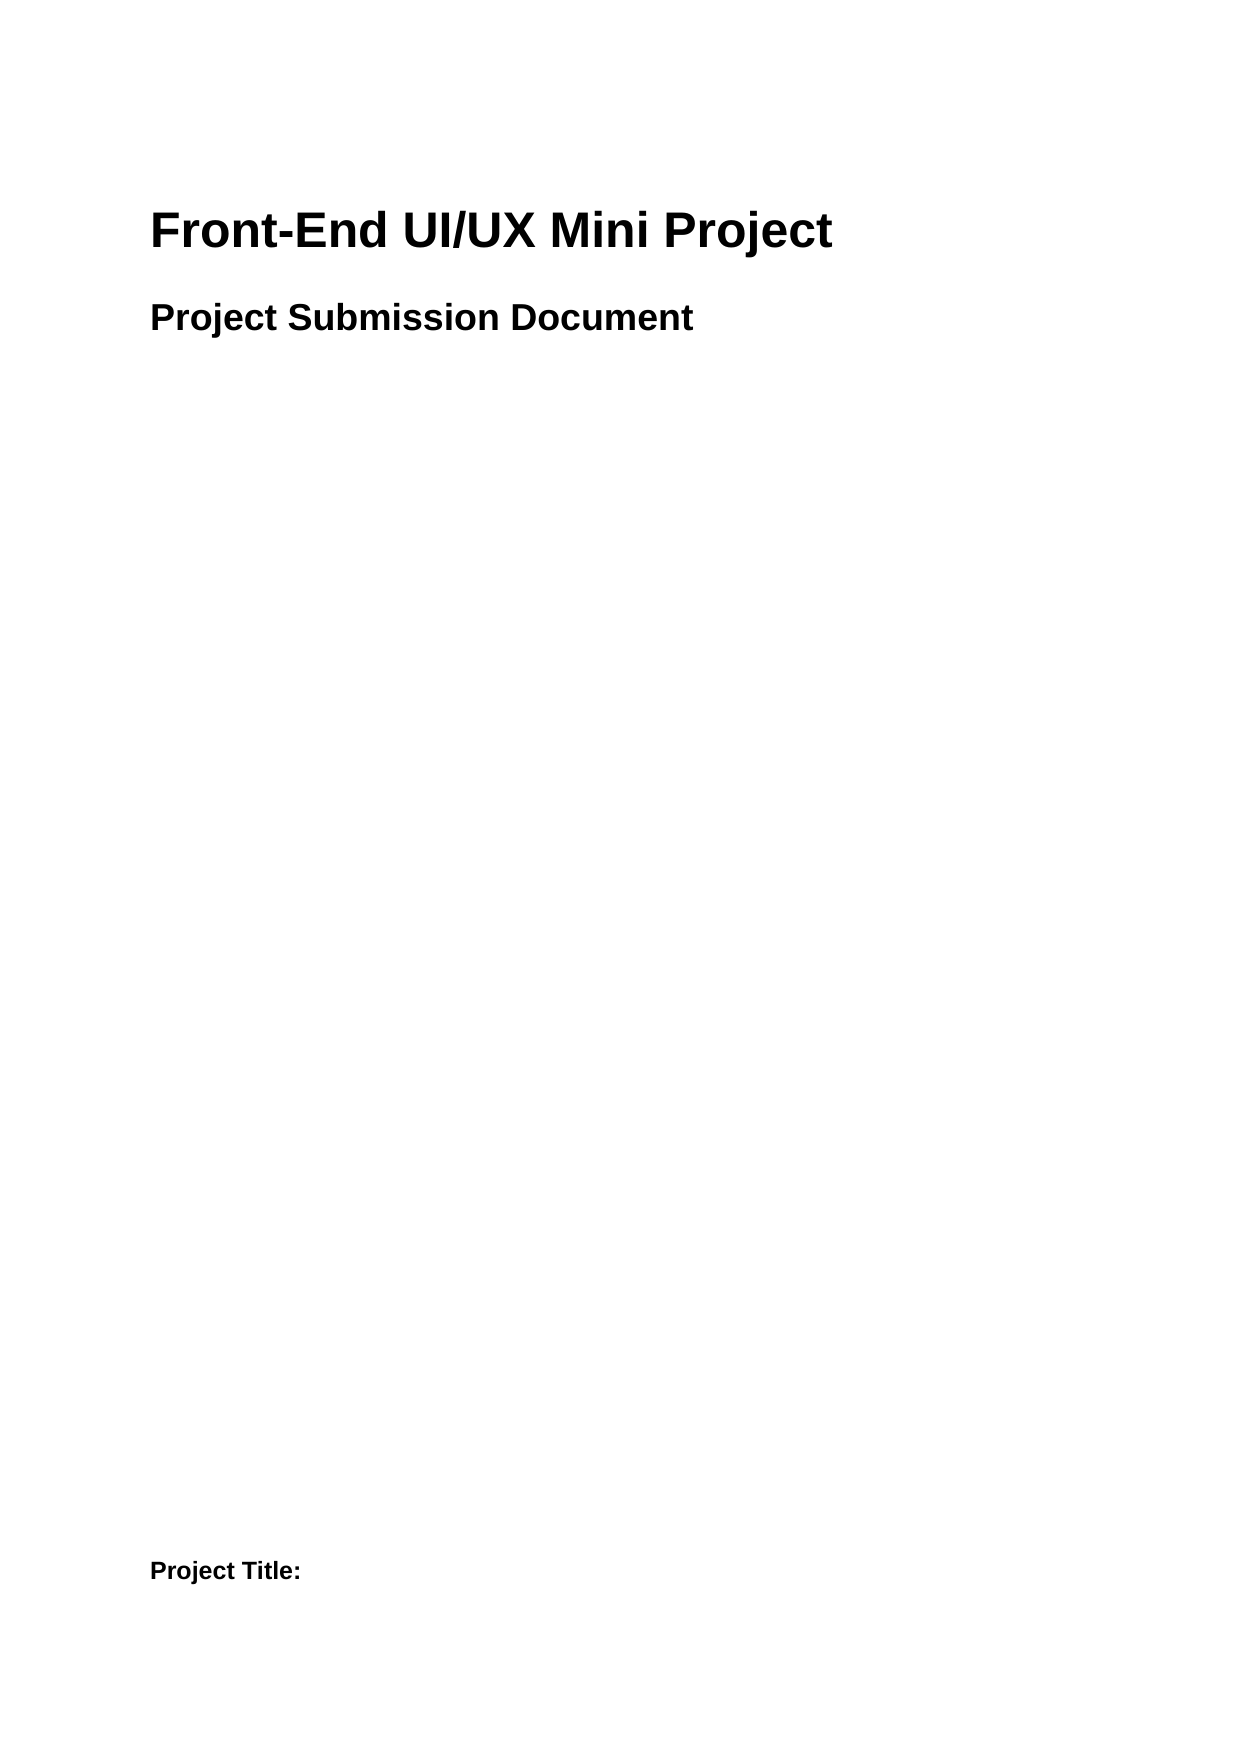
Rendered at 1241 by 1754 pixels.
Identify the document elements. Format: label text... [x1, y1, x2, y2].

subtitle Front-End UI/UX Mini Project [150, 200, 1090, 257]
subtitle Project Submission Document [150, 295, 1090, 338]
text Project Title: [150, 1556, 1090, 1585]
